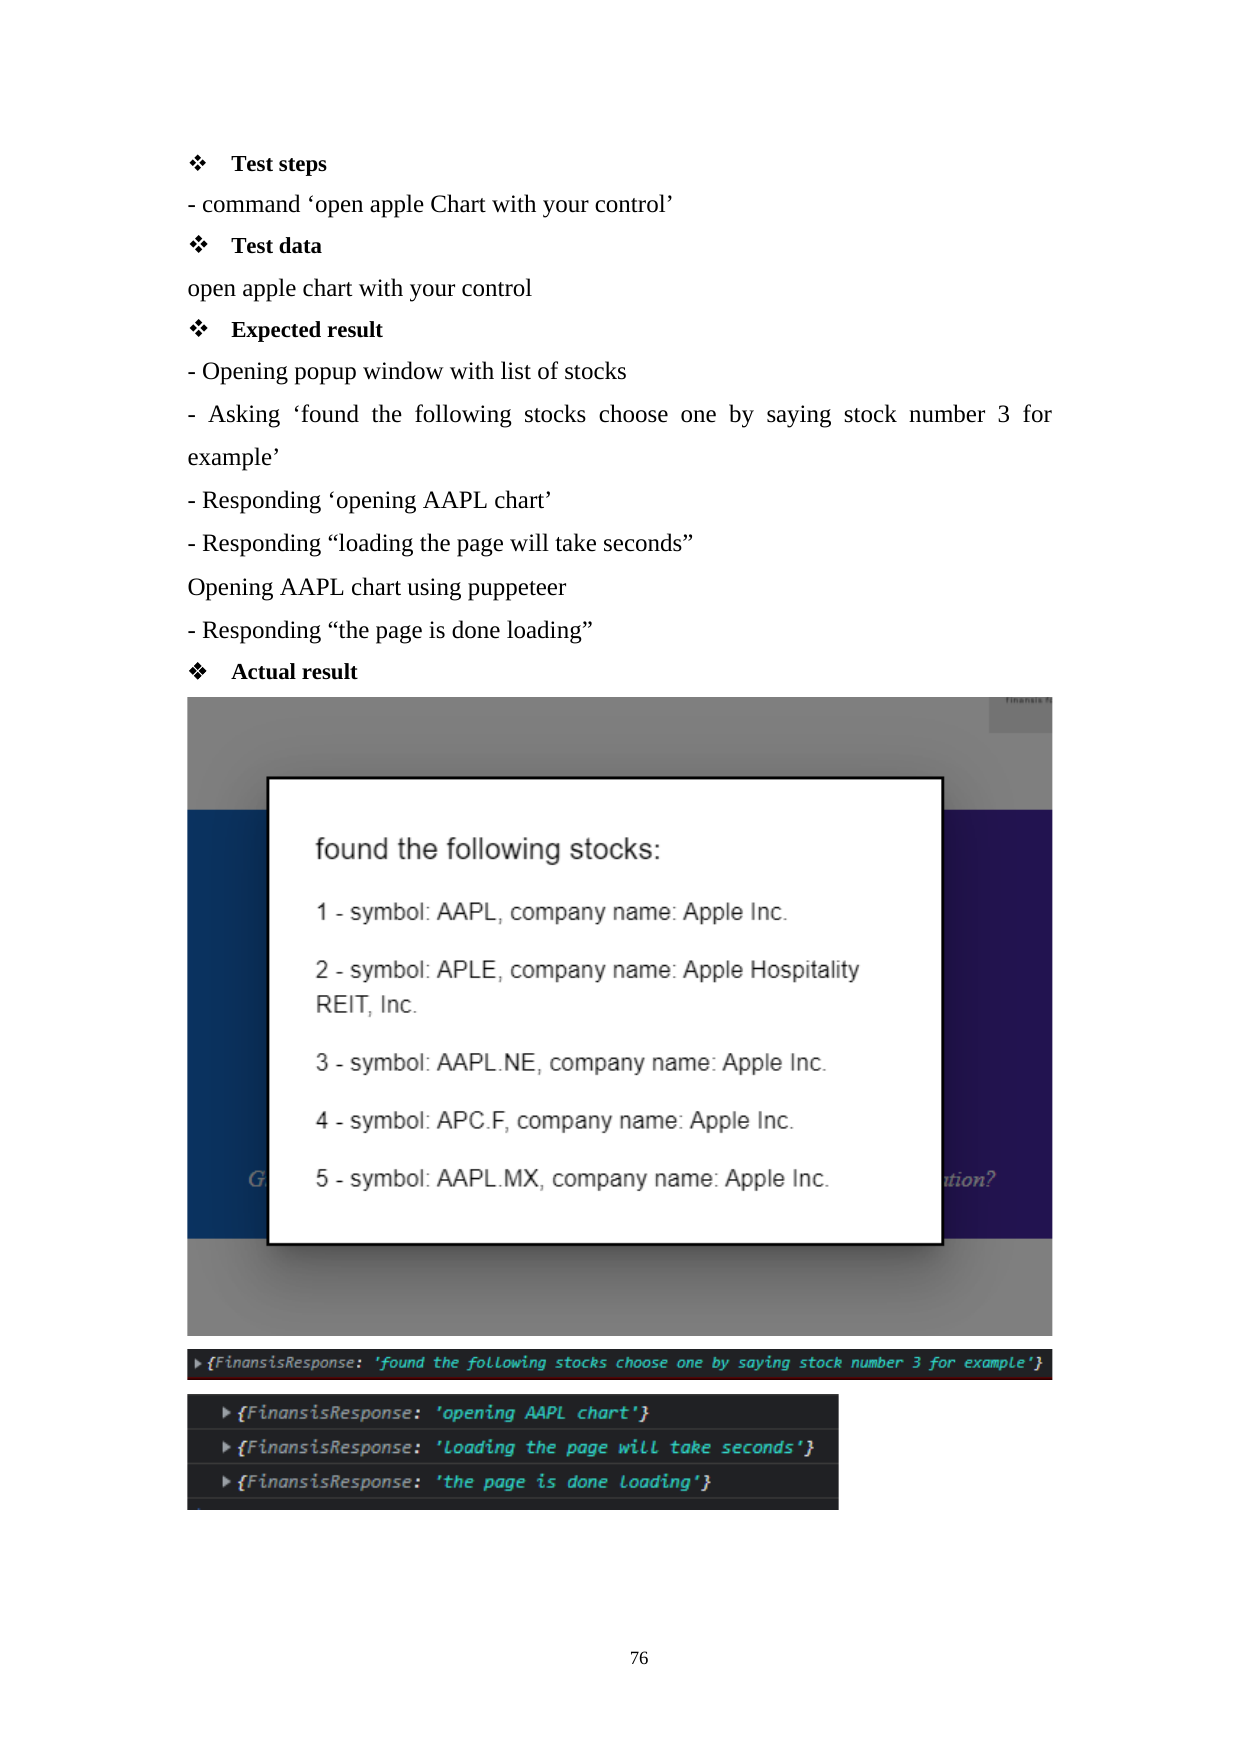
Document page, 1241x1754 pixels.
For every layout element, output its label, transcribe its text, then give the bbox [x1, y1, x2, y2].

list Test data [187, 233, 1053, 259]
picture [187, 1349, 1053, 1380]
list Test steps [187, 150, 1053, 176]
text - Responding ‘opening AAPL chart’ [187, 485, 1053, 514]
text Opening AAPL chart using puppeteer [187, 572, 1053, 600]
list Actual result [187, 658, 1053, 684]
picture [187, 697, 1053, 1336]
text - Responding “the page is done loading” [187, 615, 1053, 643]
text - Opening popup window with list of stocks [187, 356, 1053, 385]
text - Asking ‘found the following stocks choose one by saying stock number 3 for example’ [187, 399, 1053, 471]
text - command ‘open apple Chart with your control’ [187, 189, 1053, 218]
list Expected result [187, 316, 1053, 343]
text - Responding “loading the page will take seconds” [187, 528, 1053, 557]
list open apple chart with your control [187, 273, 1053, 301]
picture [187, 1394, 839, 1510]
